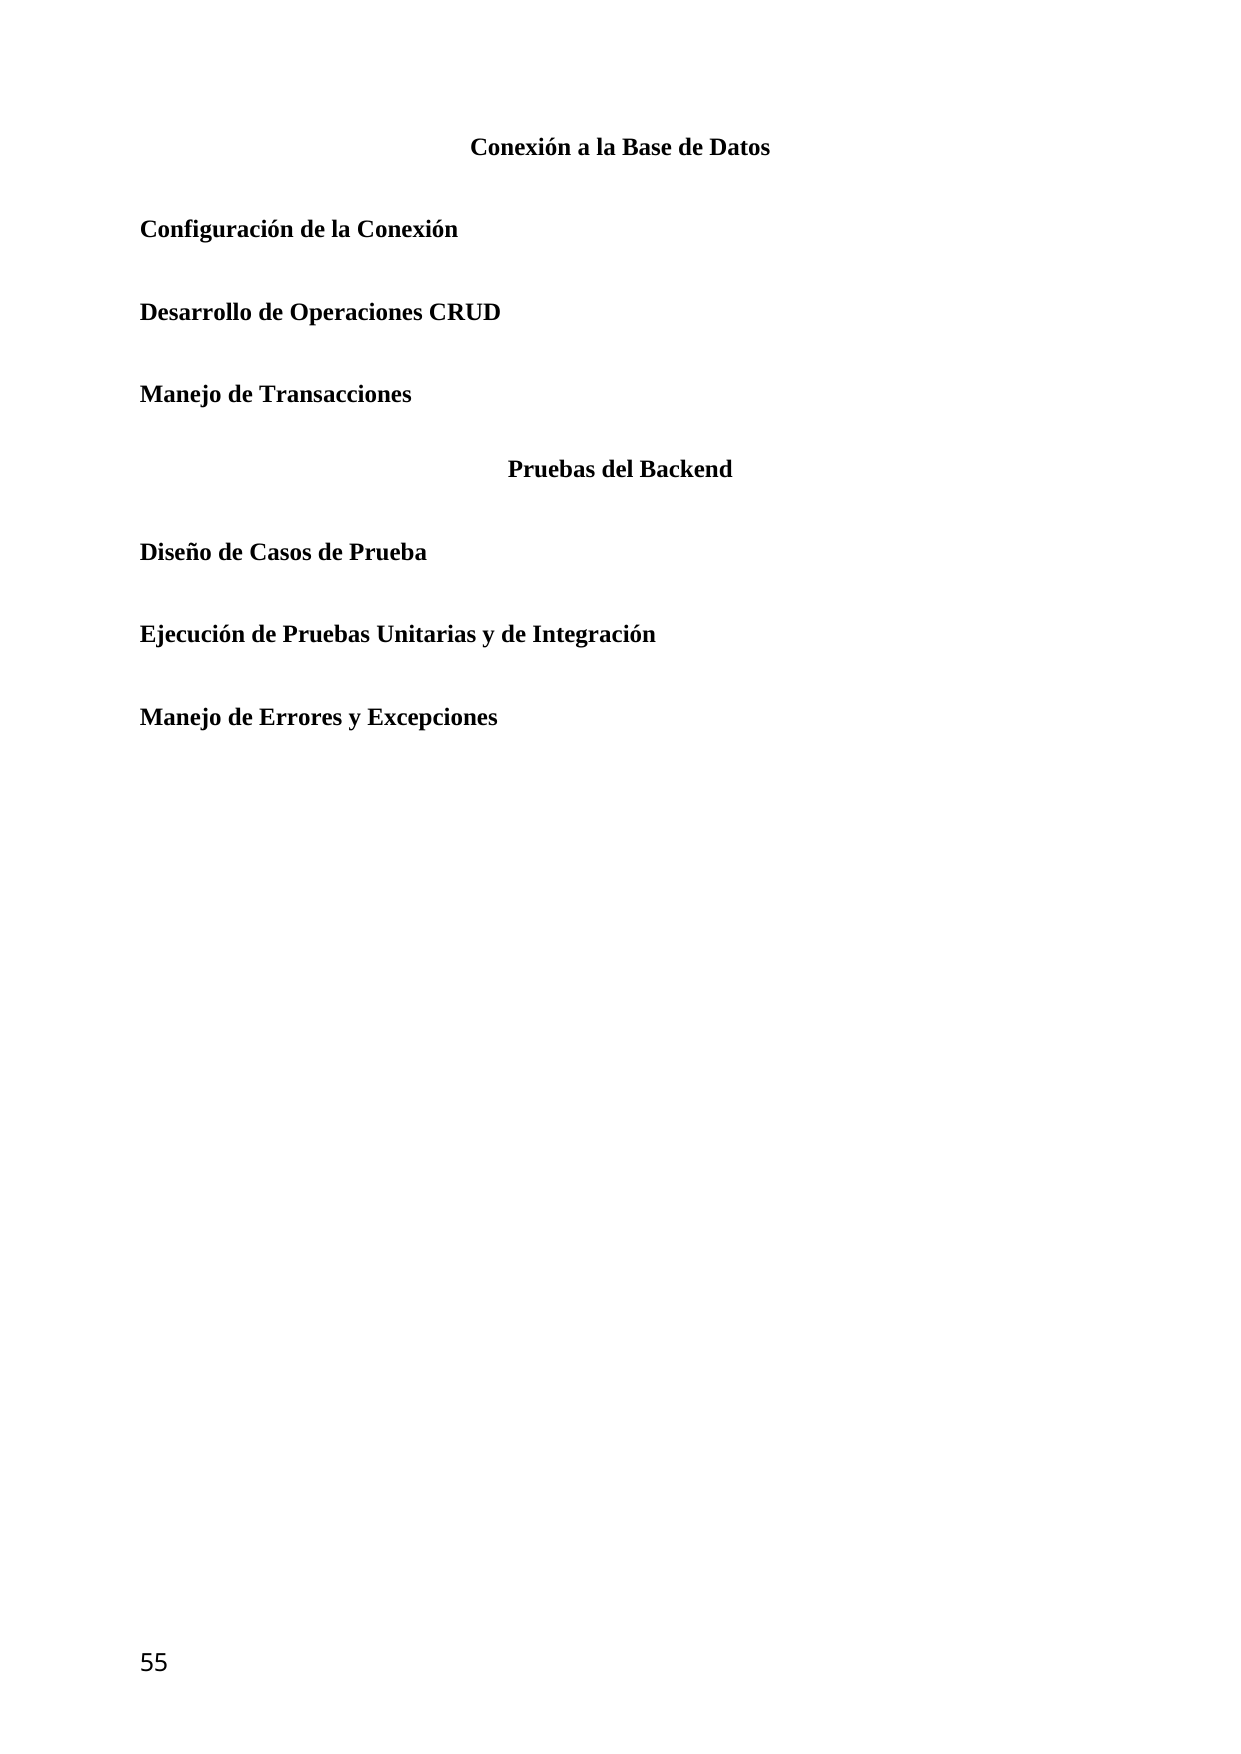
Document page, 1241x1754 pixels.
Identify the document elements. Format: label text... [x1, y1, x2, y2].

subtitle Diseño de Casos de Prueba [139, 537, 1101, 566]
subtitle Desarrollo de Operaciones CRUD [139, 297, 1101, 326]
subtitle Pruebas del Backend [139, 454, 1101, 483]
subtitle Ejecución de Pruebas Unitarias y de Integración [139, 619, 1101, 648]
subtitle Manejo de Transacciones [139, 379, 1101, 408]
subtitle Configuración de la Conexión [139, 214, 1101, 243]
subtitle Conexión a la Base de Datos [139, 132, 1101, 161]
subtitle Manejo de Errores y Excepciones [139, 702, 1101, 731]
